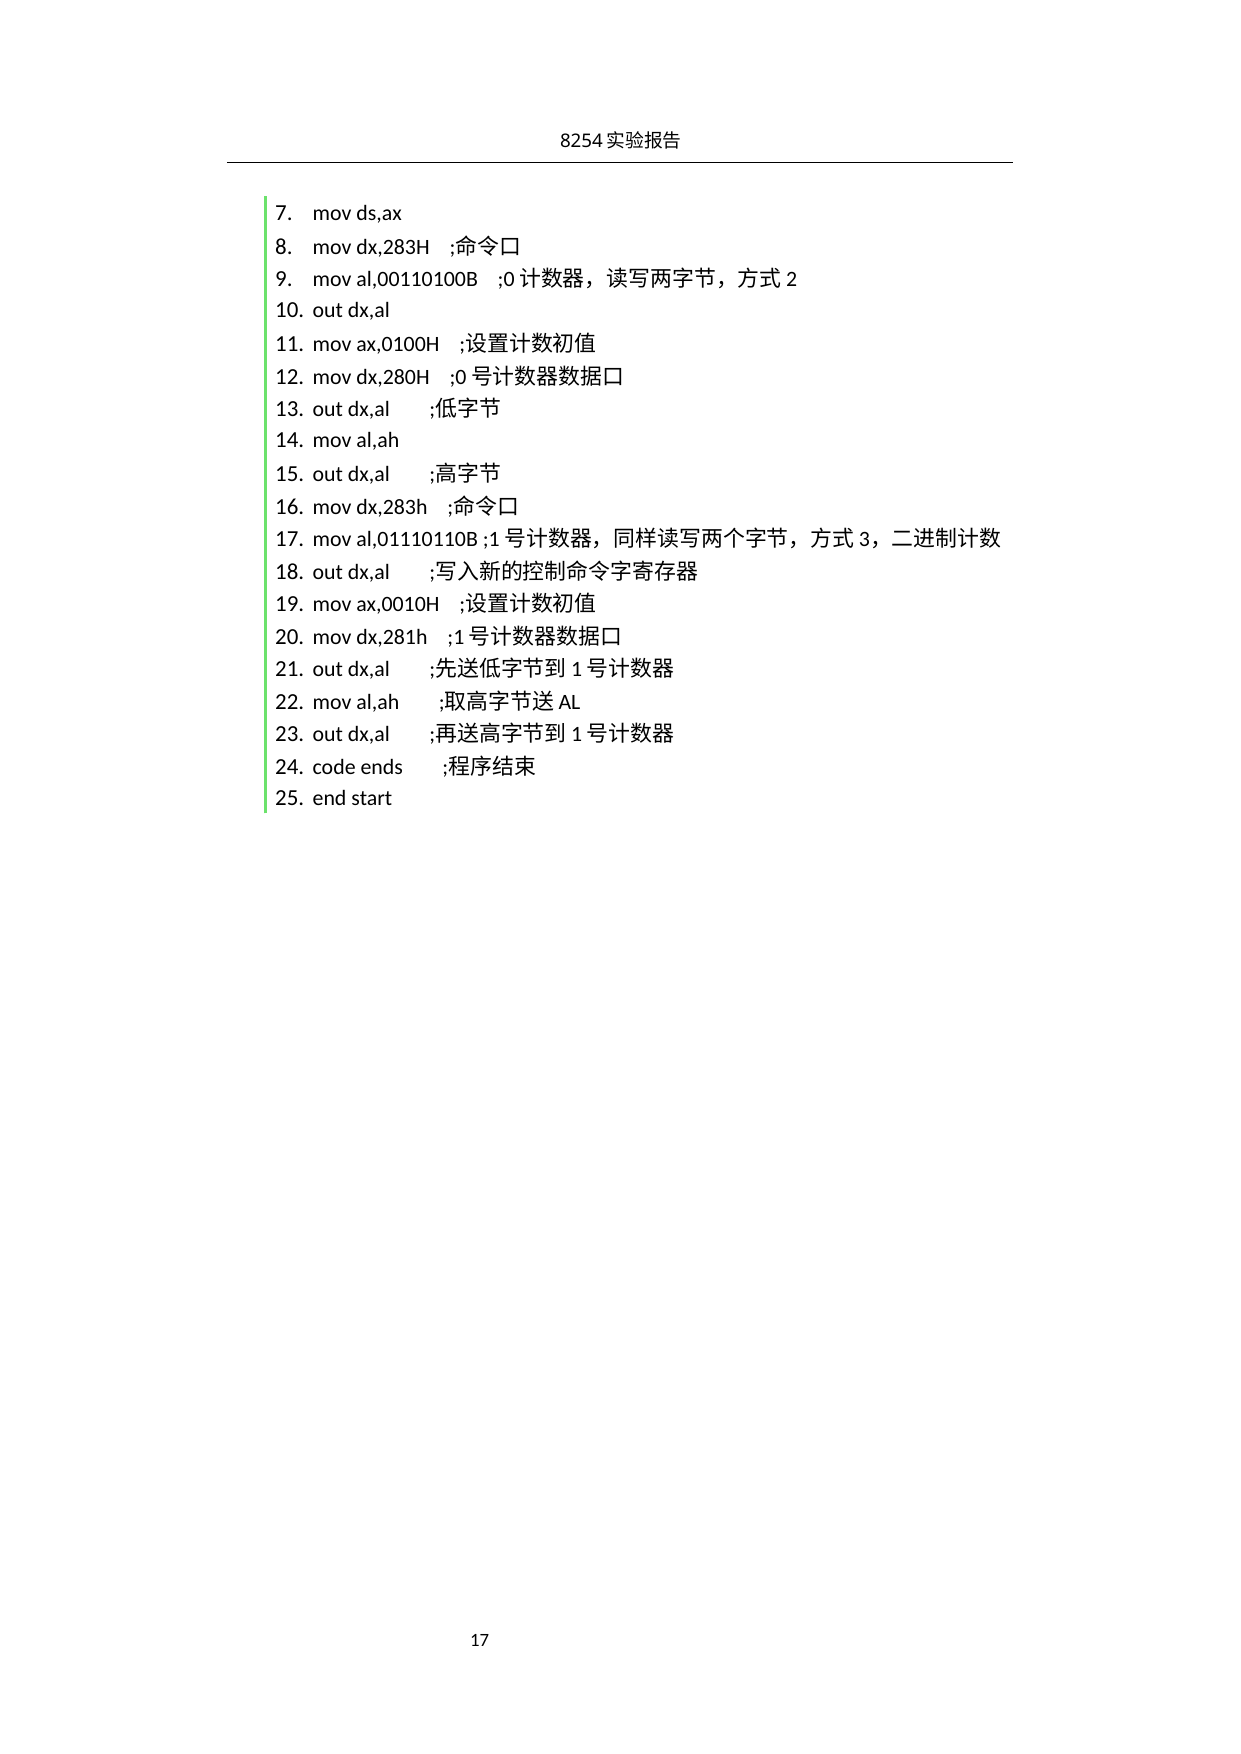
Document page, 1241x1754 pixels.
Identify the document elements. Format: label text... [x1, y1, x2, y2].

list code ends ;程序结束 [267, 748, 1053, 781]
list out dx,al [267, 293, 1053, 326]
list mov dx,283H ;命令口 [267, 228, 1053, 261]
list mov dx,280H ;0号计数器数据口 [267, 358, 1053, 391]
list mov al,ah [267, 423, 1053, 456]
list mov al,01110110B ;1号计数器，同样读写两个字节，方式3，二进制计数 [267, 521, 1053, 553]
list mov al,ah ;取高字节送AL [267, 683, 1053, 716]
list out dx,al ;再送高字节到1号计数器 [267, 716, 1053, 748]
list mov ds,ax [267, 196, 1053, 228]
list out dx,al ;低字节 [267, 391, 1053, 423]
list mov dx,283h ;命令口 [267, 488, 1053, 521]
list end start [267, 781, 1053, 813]
list mov ax,0010H ;设置计数初值 [267, 586, 1053, 618]
list out dx,al ;写入新的控制命令字寄存器 [267, 553, 1053, 586]
list out dx,al ;高字节 [267, 456, 1053, 488]
list mov ax,0100H ;设置计数初值 [267, 326, 1053, 358]
list mov dx,281h ;1号计数器数据口 [267, 618, 1053, 651]
list out dx,al ;先送低字节到1号计数器 [267, 651, 1053, 683]
list mov al,00110100B ;0计数器，读写两字节，方式2 [267, 261, 1053, 293]
